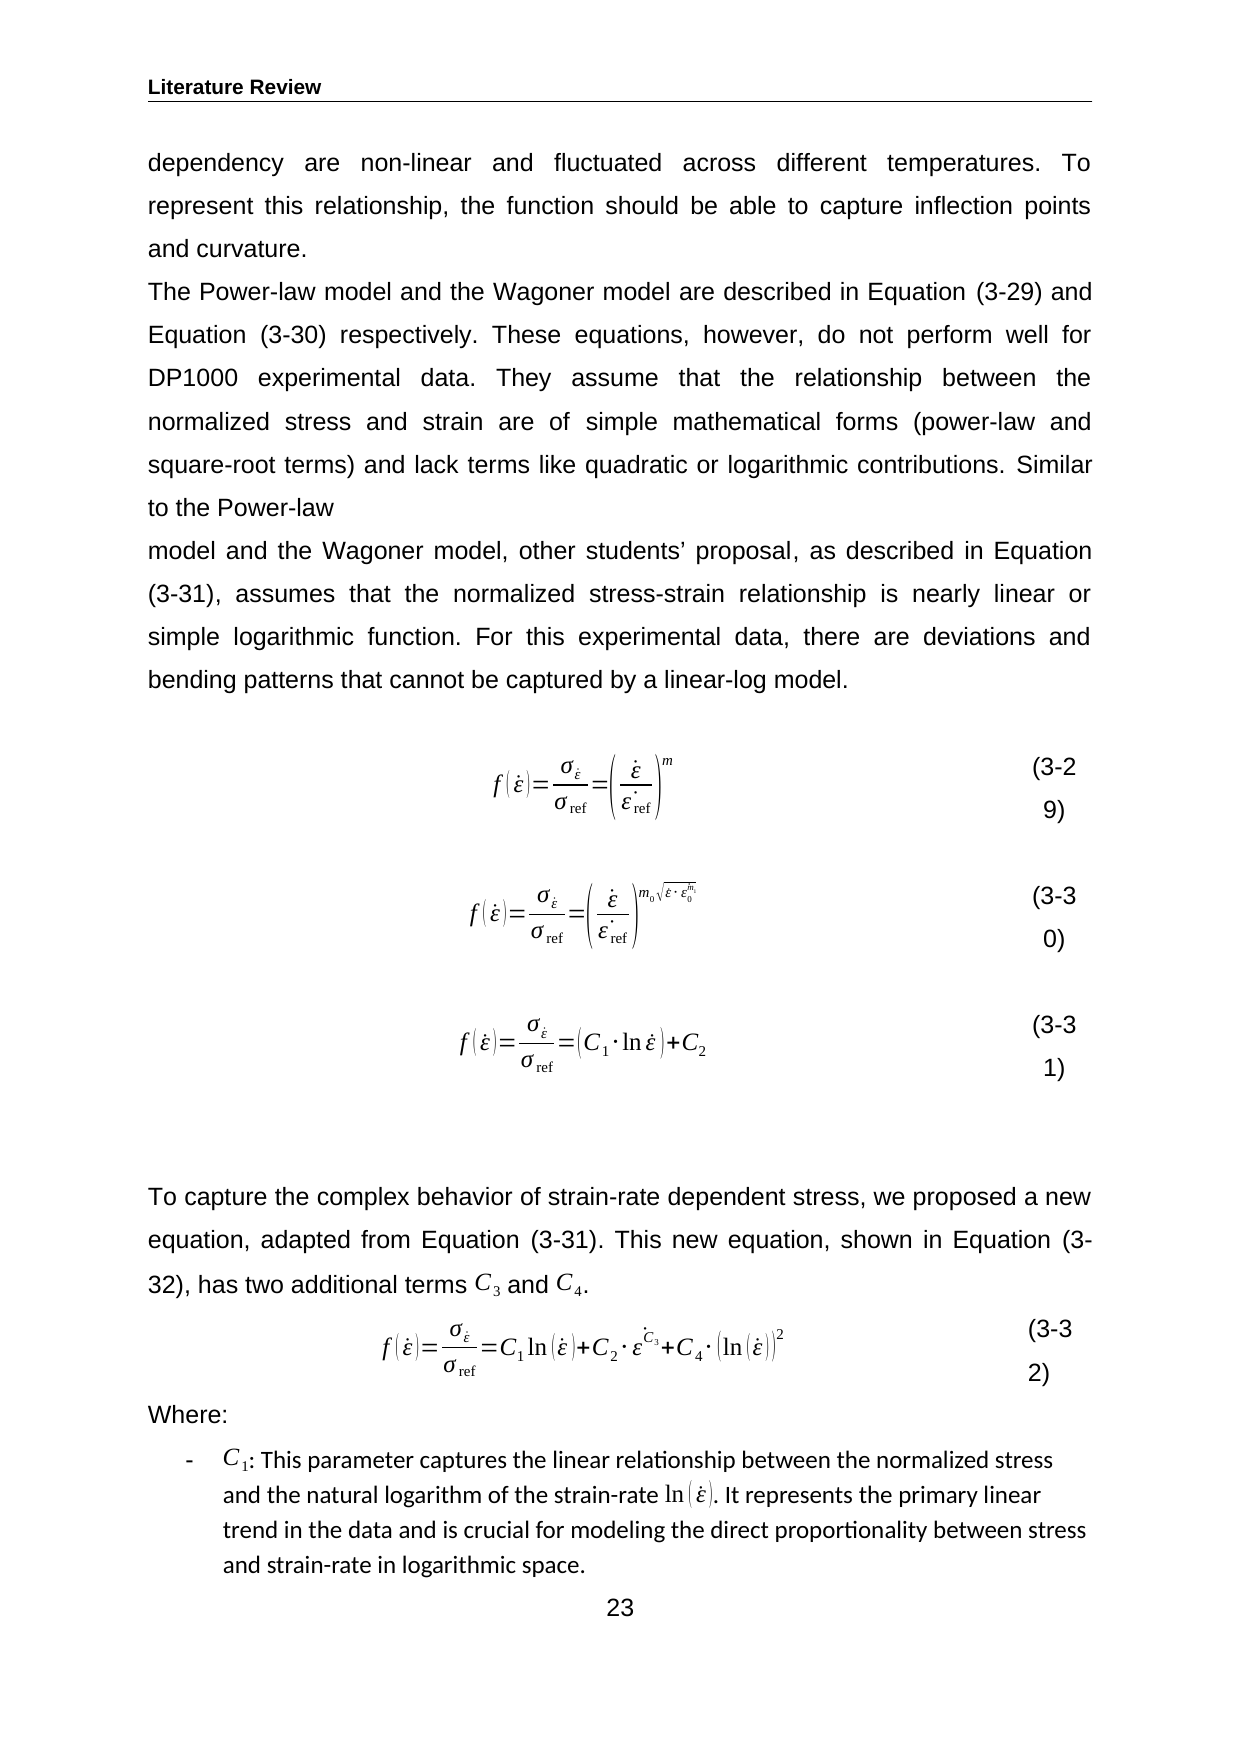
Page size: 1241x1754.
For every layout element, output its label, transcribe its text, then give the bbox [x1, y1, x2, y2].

table_header [149, 751, 1016, 881]
list : This parameter captures the linear relationship between the normalized stress and the natural logarithm of the strain-rate . It represents the primary linear trend in the data and is crucial for modeling the direct proportionality between stress and strain-rate in logarithmic space. [185, 1444, 1092, 1580]
table_header [149, 1314, 1016, 1401]
table_cell [149, 881, 1016, 1010]
table_cell [149, 1010, 1016, 1139]
text Where: [148, 1401, 1092, 1429]
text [148, 148, 1092, 263]
